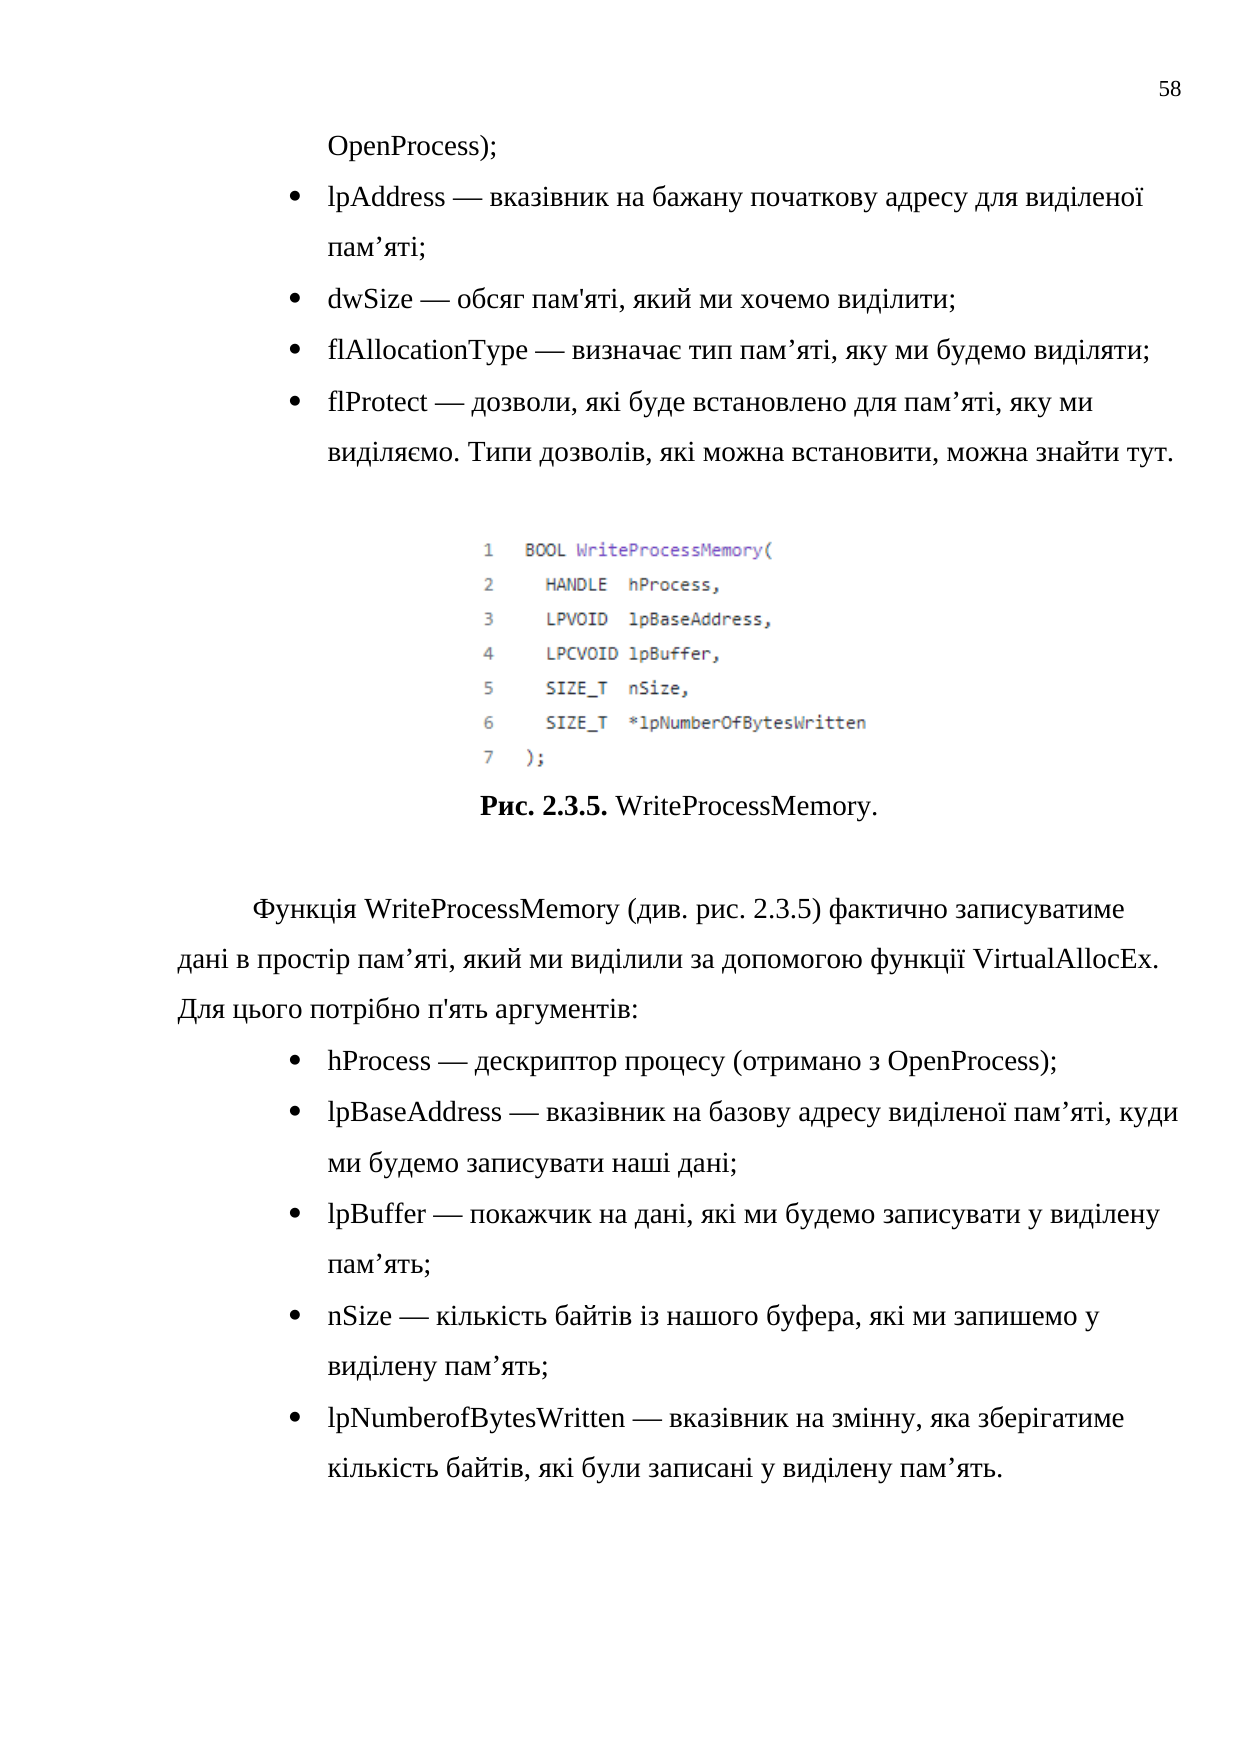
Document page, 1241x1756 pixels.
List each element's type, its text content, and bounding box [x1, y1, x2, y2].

list flProtect — дозволи, які буде встановлено для пам’яті, яку ми виділяємо. Типи дозволів, які можна встановити, можна знайти тут. [290, 384, 1181, 468]
picture [479, 536, 880, 773]
list flAllocationType — визначає тип пам’яті, яку ми будемо виділяти; [290, 332, 1181, 366]
list nSize — кількість байтів із нашого буфера, які ми запишемо у виділену пам’ять; [290, 1298, 1181, 1382]
list dwSize — обсяг пам'яті, який ми хочемо виділити; [290, 281, 1181, 314]
list lpNumberofBytesWritten — вказівник на змінну, яка зберігатиме кількість байтів, які були записані у виділену пам’ять. [290, 1400, 1181, 1484]
list lpAddress — вказівник на бажану початкову адресу для виділеної пам’яті; [290, 179, 1181, 263]
text Функція WriteProcessMemory (див. рис. 2.3.5) фактично записуватиме дані в простір пам’яті, який ми виділили за допомогою функції VirtualAllocEx. Для цього потрібно п'ять аргументів: [177, 891, 1181, 1025]
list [290, 128, 1181, 161]
text Рис. 2.3.5. WriteProcessMemory. [177, 788, 1181, 822]
list lpBuffer — покажчик на дані, які ми будемо записувати у виділену пам’ять; [290, 1196, 1181, 1280]
list hProcess — дескриптор процесу (отримано з OpenProcess); [290, 1043, 1181, 1077]
list lpBaseAddress — вказівник на базову адресу виділеної пам’яті, куди ми будемо записувати наші дані; [290, 1094, 1181, 1178]
